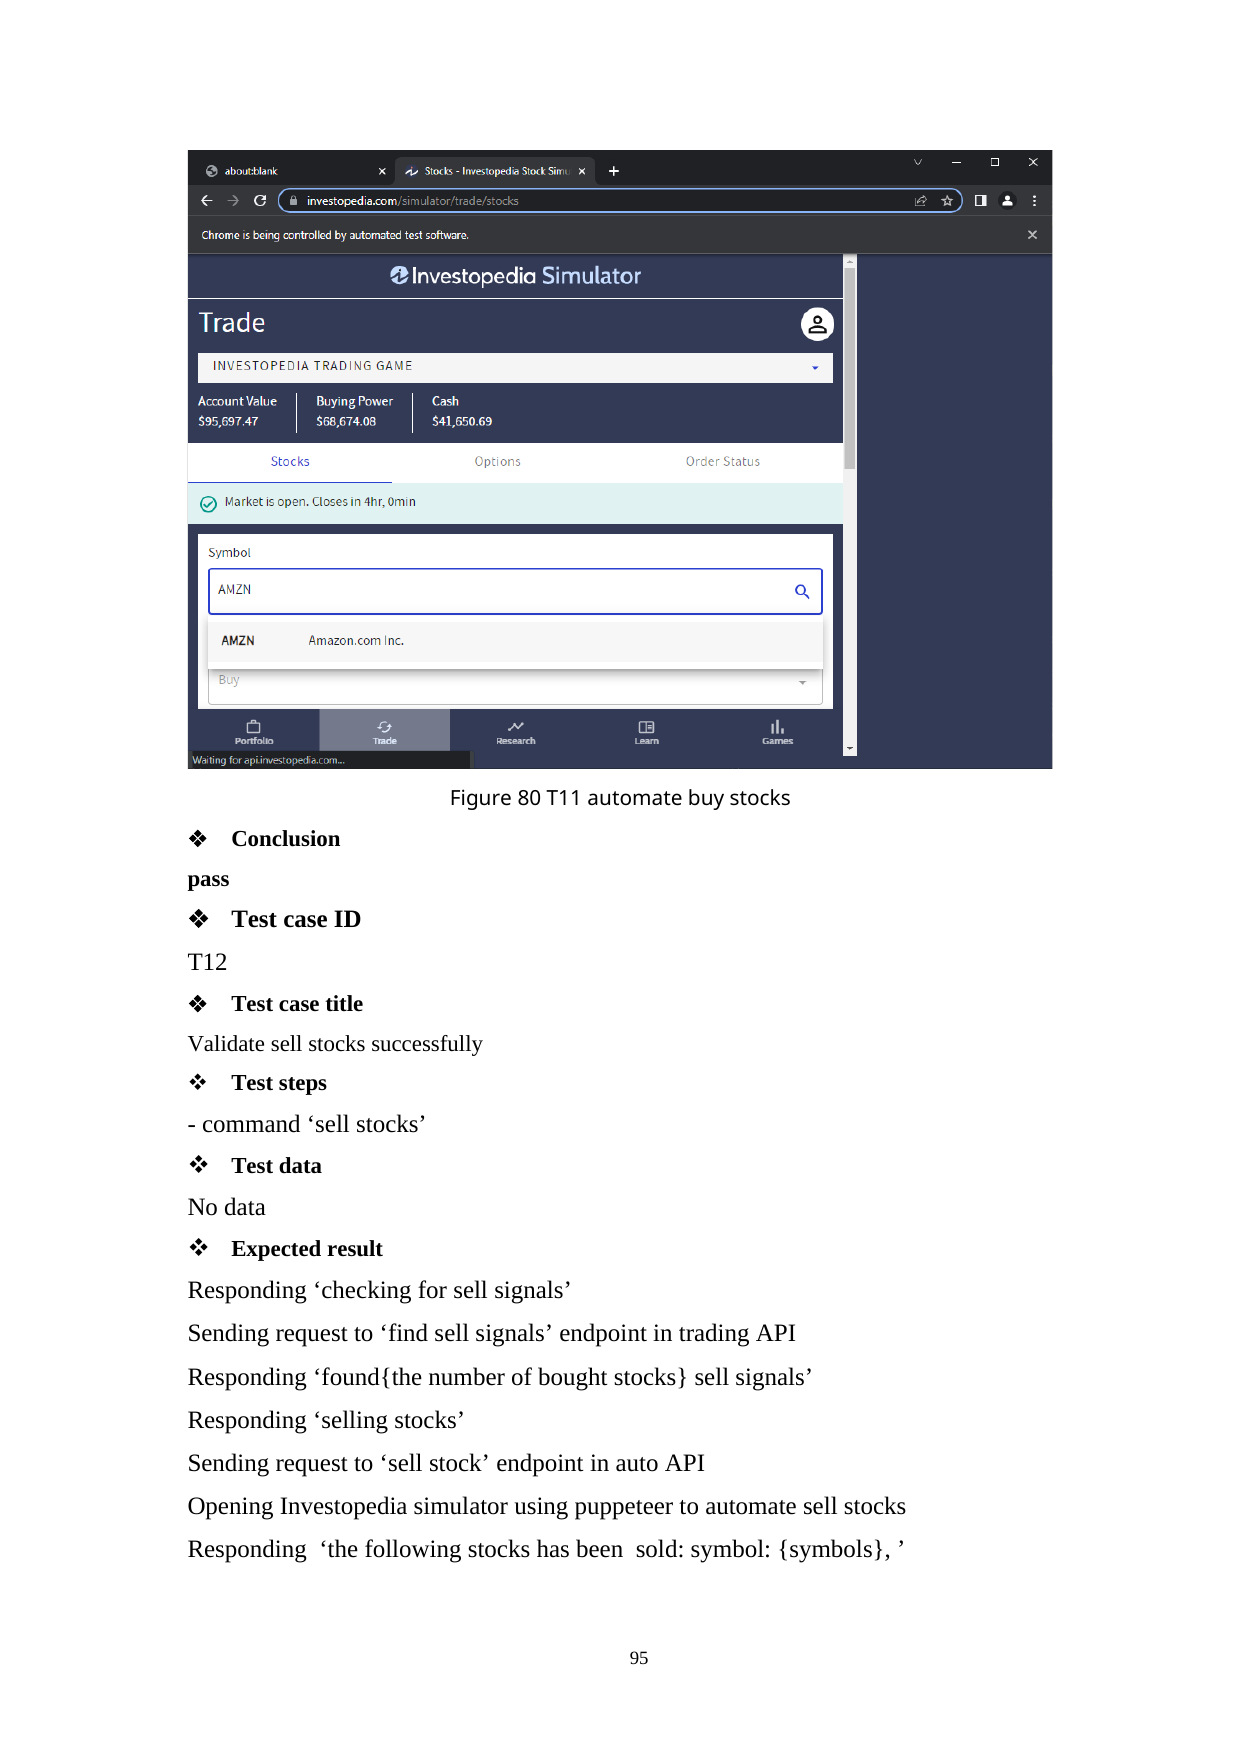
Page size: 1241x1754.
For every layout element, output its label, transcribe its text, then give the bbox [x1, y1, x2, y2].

list Validate sell stocks successfully [187, 1030, 1053, 1056]
text Responding ‘checking for sell signals’ [187, 1275, 1053, 1304]
list No data [187, 1192, 1053, 1221]
text Responding ‘the following stocks has been sold: symbol: {symbols}, ’ [187, 1534, 1053, 1563]
text - command ‘sell stocks’ [187, 1109, 1053, 1138]
text Responding ‘found{the number of bought stocks} sell signals’ [187, 1362, 1053, 1390]
list Test case ID [187, 904, 1053, 933]
text Sending request to ‘find sell signals’ endpoint in trading API [187, 1318, 1053, 1347]
list Test steps [187, 1069, 1053, 1096]
text Responding ‘selling stocks’ [187, 1405, 1053, 1433]
text Sending request to ‘sell stock’ endpoint in auto API [187, 1448, 1053, 1477]
list Test data [187, 1152, 1053, 1179]
picture [187, 150, 1053, 769]
text T12 [187, 947, 1053, 976]
list Figure 80 T11 automate buy stocks [187, 783, 1053, 811]
list Expected result [187, 1235, 1053, 1262]
list pass [187, 865, 1053, 891]
list Conclusion [187, 825, 1053, 852]
text Opening Investopedia simulator using puppeteer to automate sell stocks [187, 1491, 1053, 1520]
list Test case title [187, 990, 1053, 1017]
